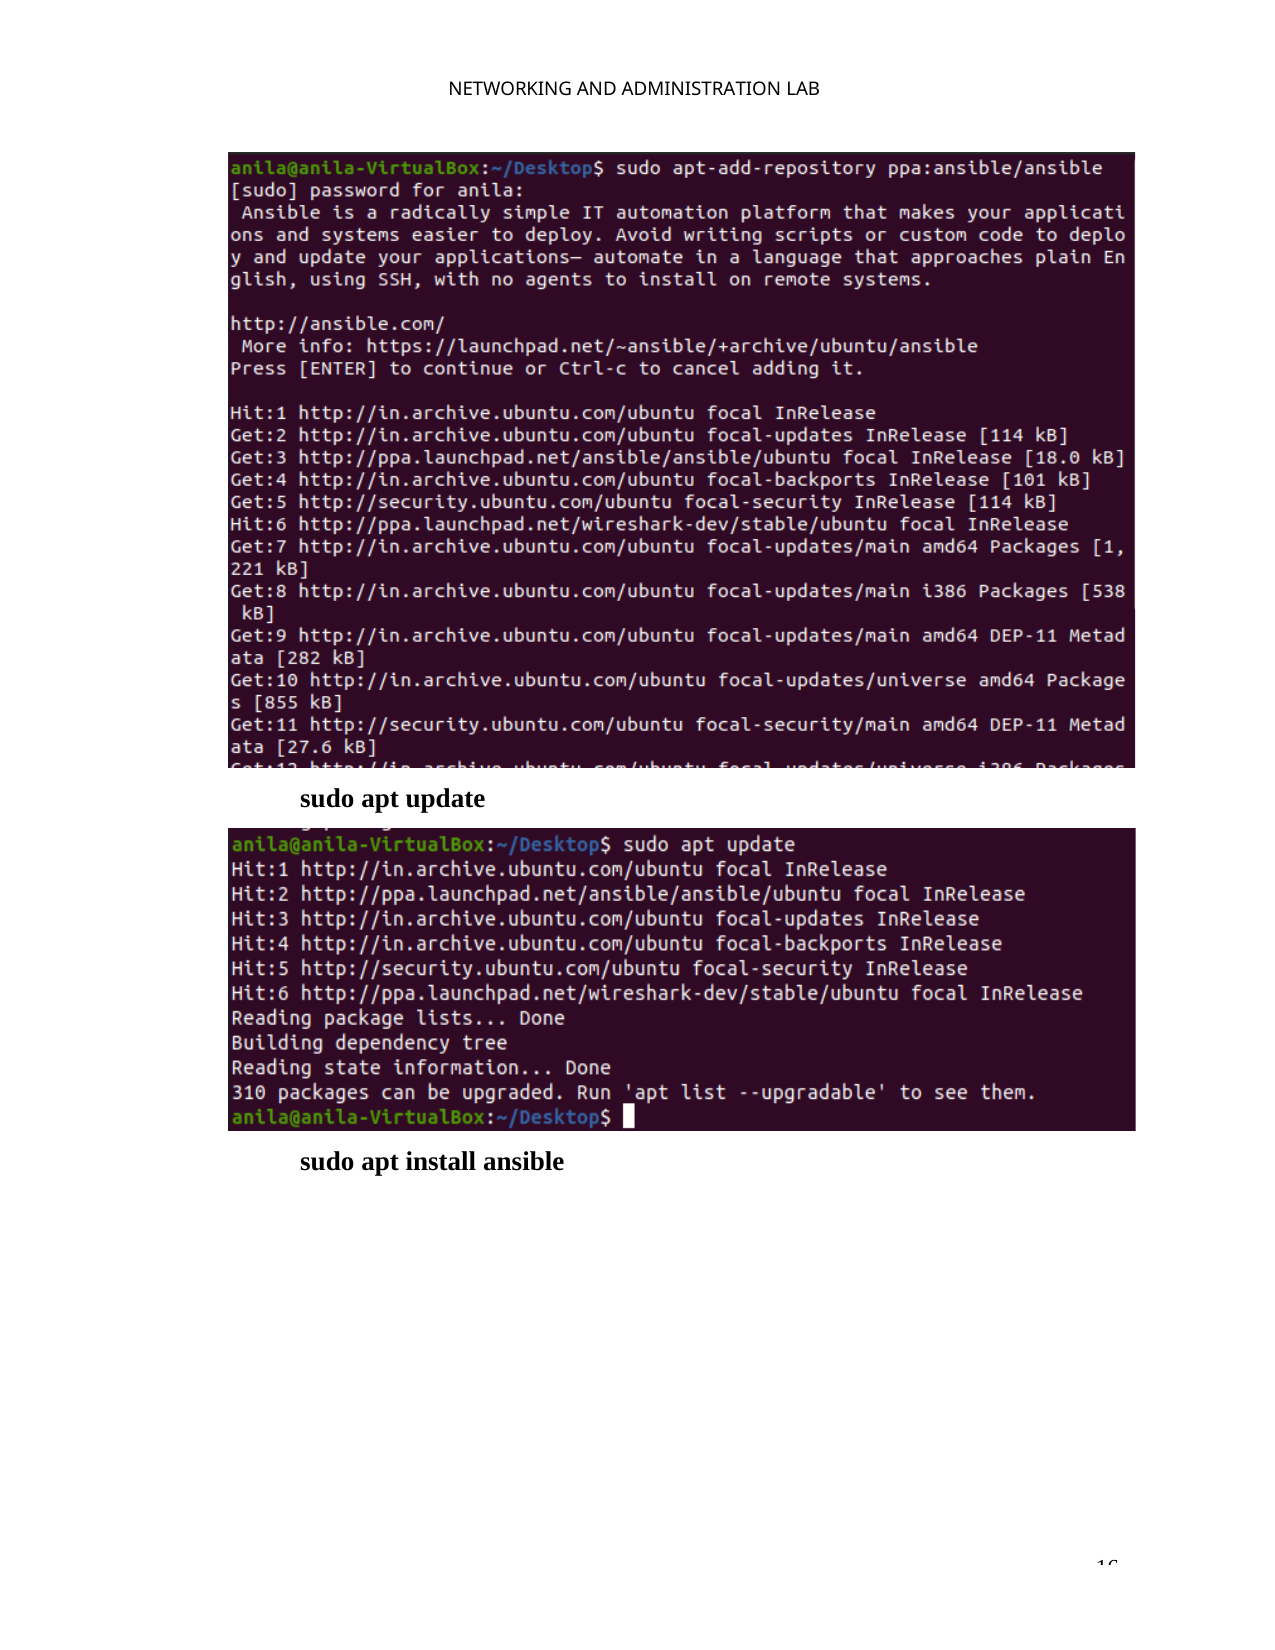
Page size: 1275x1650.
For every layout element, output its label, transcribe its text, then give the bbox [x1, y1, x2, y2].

picture [228, 828, 1136, 1131]
picture [228, 152, 1136, 768]
text sudo apt update [300, 782, 1275, 813]
